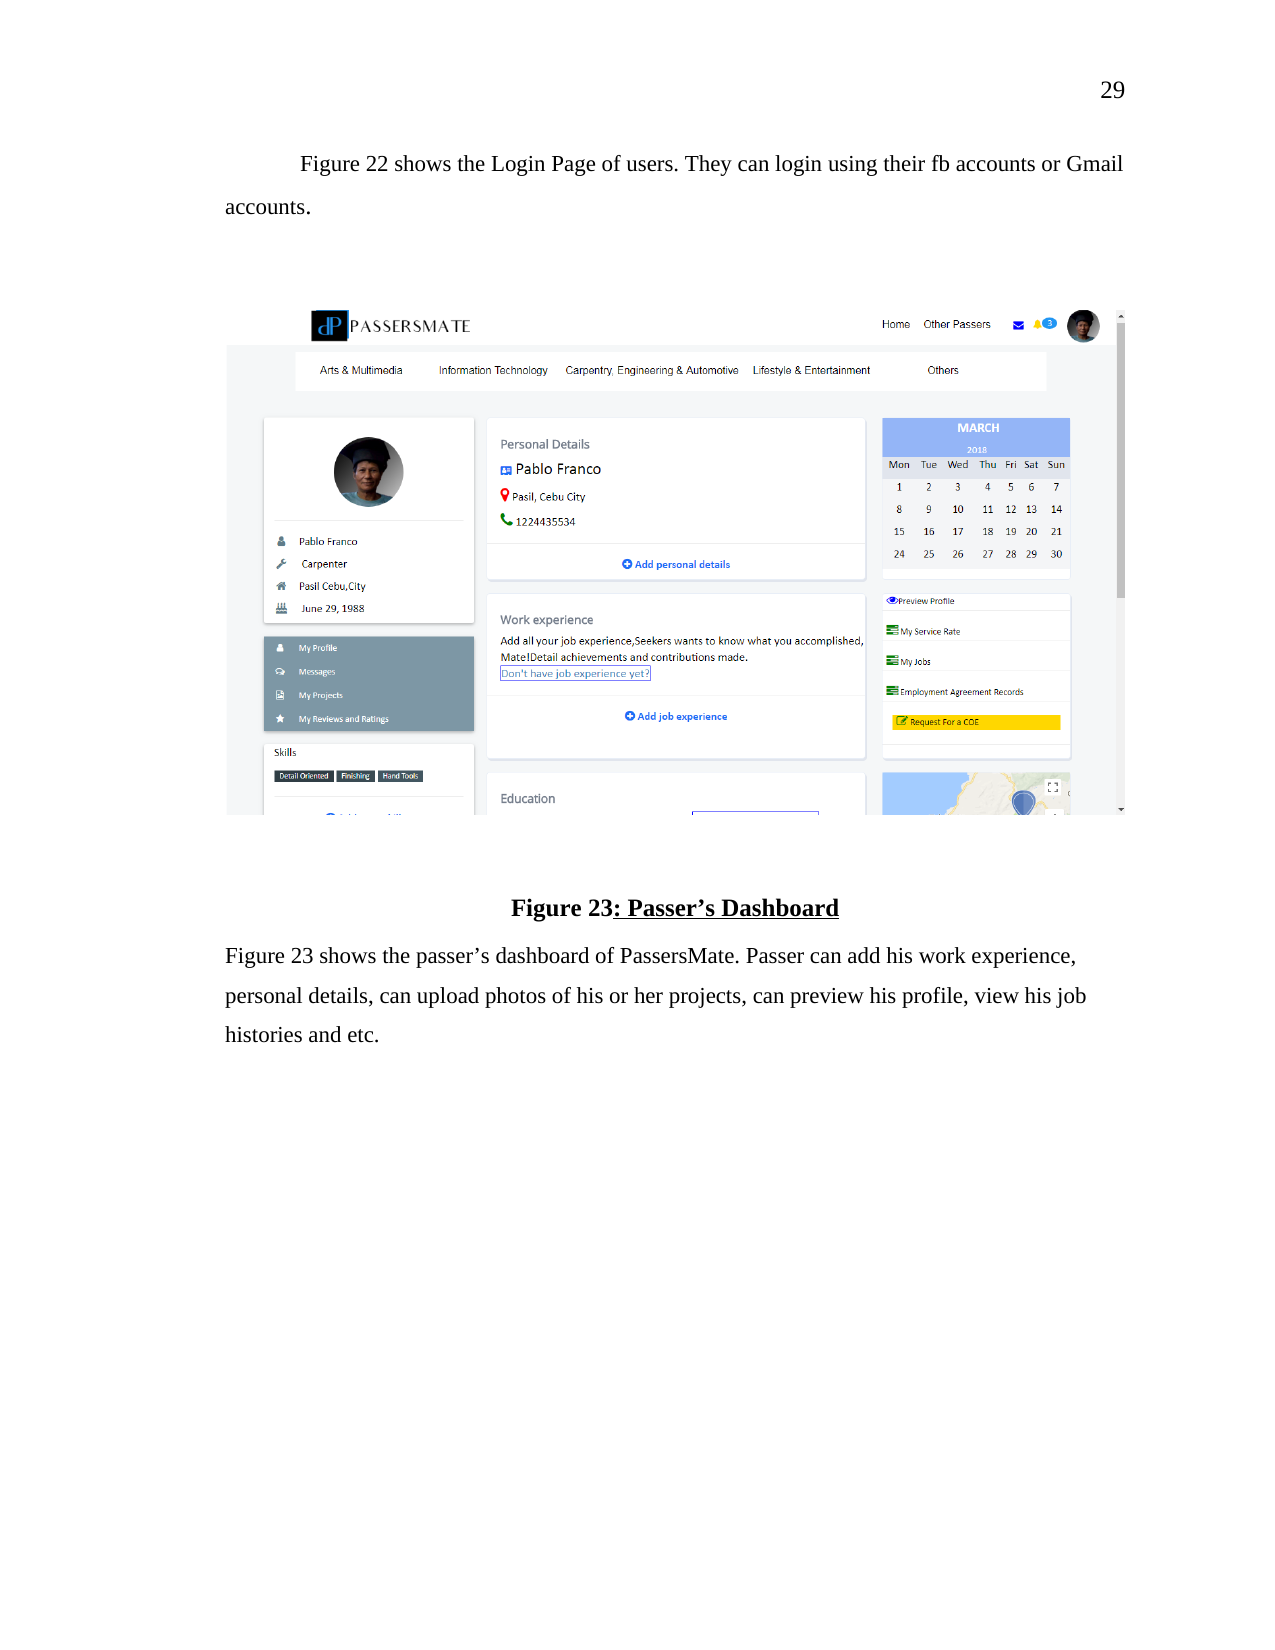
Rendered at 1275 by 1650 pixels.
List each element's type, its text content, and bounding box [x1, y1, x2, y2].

picture [226, 310, 1125, 815]
text Figure 22 shows the Login Page of users. They can login using their fb accounts or Gmail accounts. [225, 150, 1125, 219]
text Figure 23: Passer’s Dashboard [225, 893, 1125, 921]
text Figure 23 shows the passer’s dashboard of PassersMate. Passer can add his work experience, personal details, can upload photos of his or her projects, can preview his profile, view his job histories and etc. [225, 942, 1125, 1048]
